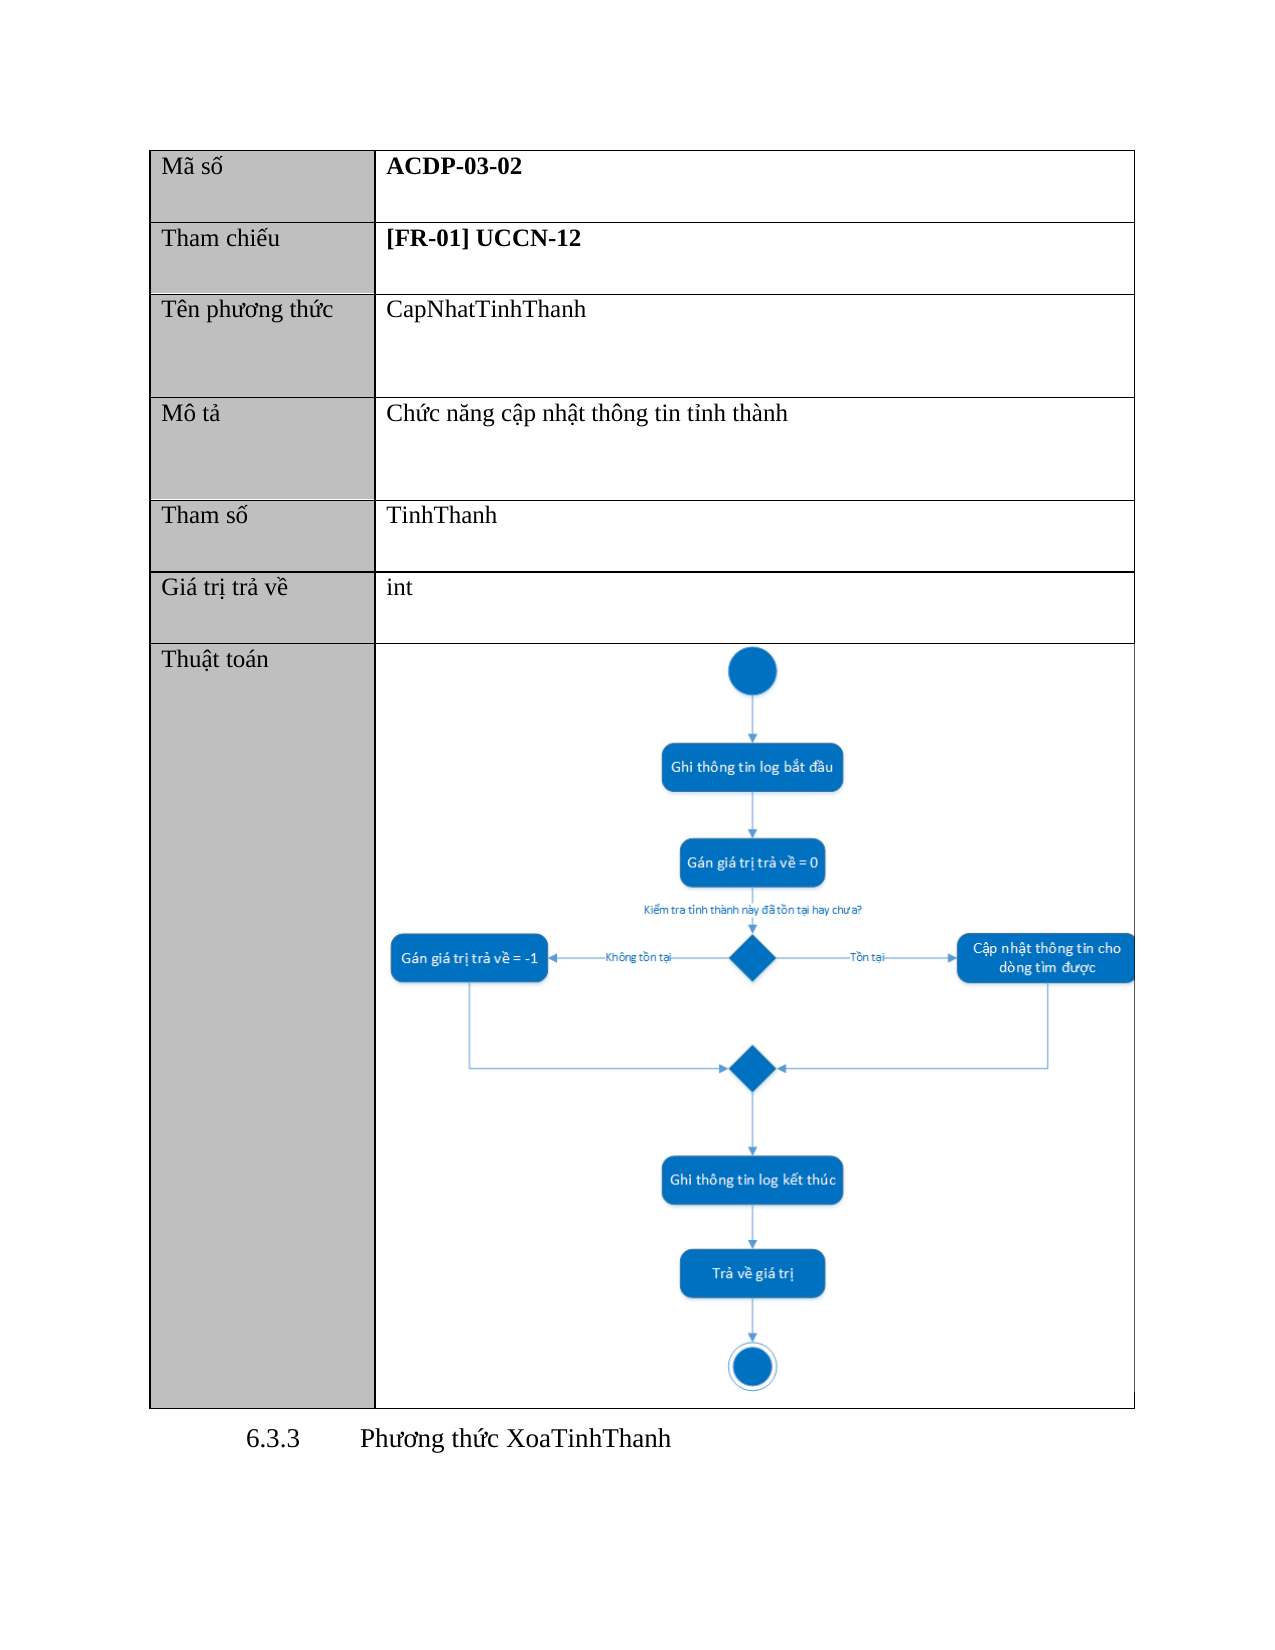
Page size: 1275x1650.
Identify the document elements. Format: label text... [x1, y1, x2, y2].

table_cell CapNhatTinhThanh [376, 295, 1134, 397]
table_cell Thuật toán [151, 644, 374, 1408]
table_cell Giá trị trả về [151, 573, 374, 643]
table_cell int [376, 573, 1134, 643]
table_header Mã số [151, 151, 374, 222]
table_cell Mô tả [151, 398, 374, 499]
table_header ACDP-03-02 [376, 151, 1134, 222]
table_cell TinhThanh [376, 501, 1134, 571]
table_cell Tham chiếu [151, 223, 374, 293]
table_cell Tên phương thức [151, 295, 374, 397]
table_cell [FR-01] UCCN-12 [376, 223, 1134, 293]
table_cell [376, 644, 1134, 1408]
list Phương thức XoaTinhThanh [300, 1422, 1125, 1453]
picture [386, 644, 1135, 1392]
table_cell Tham số [151, 501, 374, 571]
table_cell Chức năng cập nhật thông tin tỉnh thành [376, 398, 1134, 499]
